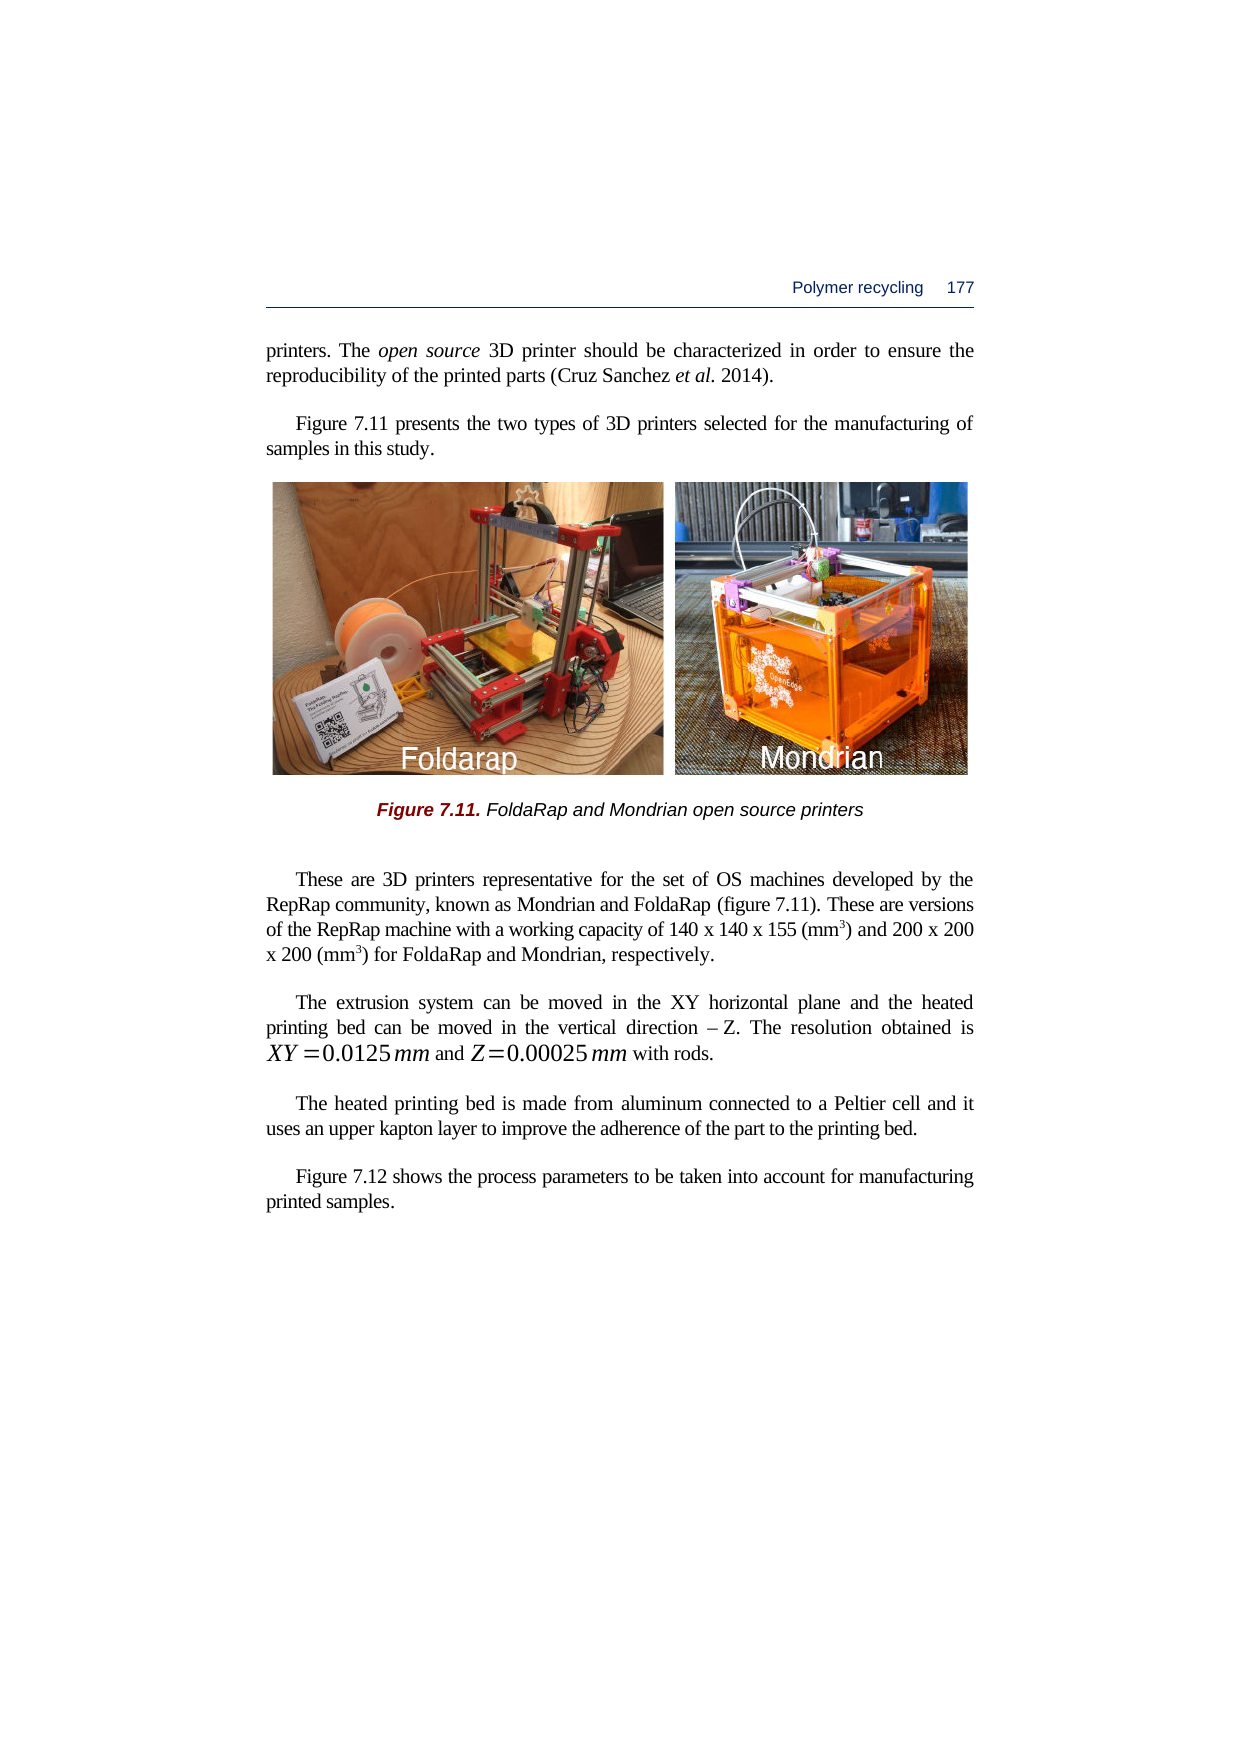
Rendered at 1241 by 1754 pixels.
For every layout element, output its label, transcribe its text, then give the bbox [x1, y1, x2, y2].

text Figure 7.12 shows the process parameters to be taken into account for manufacturing printed samples. [266, 1163, 974, 1213]
text Figure 7.11 presents the two types of 3D printers selected for the manufacturing of samples in this study. [266, 409, 974, 459]
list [266, 337, 974, 387]
picture [272, 482, 968, 775]
text The extrusion system can be moved in the XY horizontal plane and the heated printing bed can be moved in the vertical direction – Z. The resolution obtained is and with rods. [266, 989, 974, 1067]
text These are 3D printers representative for the set of OS machines developed by the RepRap community, known as Mondrian and FoldaRap (figure 7.11). These are versions of the RepRap machine with a working capacity of 140 x 140 x 155 (mm3) and 200 x 200 x 200 (mm3) for FoldaRap and Mondrian, respectively. [266, 866, 974, 966]
text The heated printing bed is made from aluminum connected to a Peltier cell and it uses an upper kapton layer to improve the adherence of the part to the printing bed. [266, 1090, 974, 1140]
text Figure 7.11. FoldaRap and Mondrian open source printers [266, 798, 974, 821]
